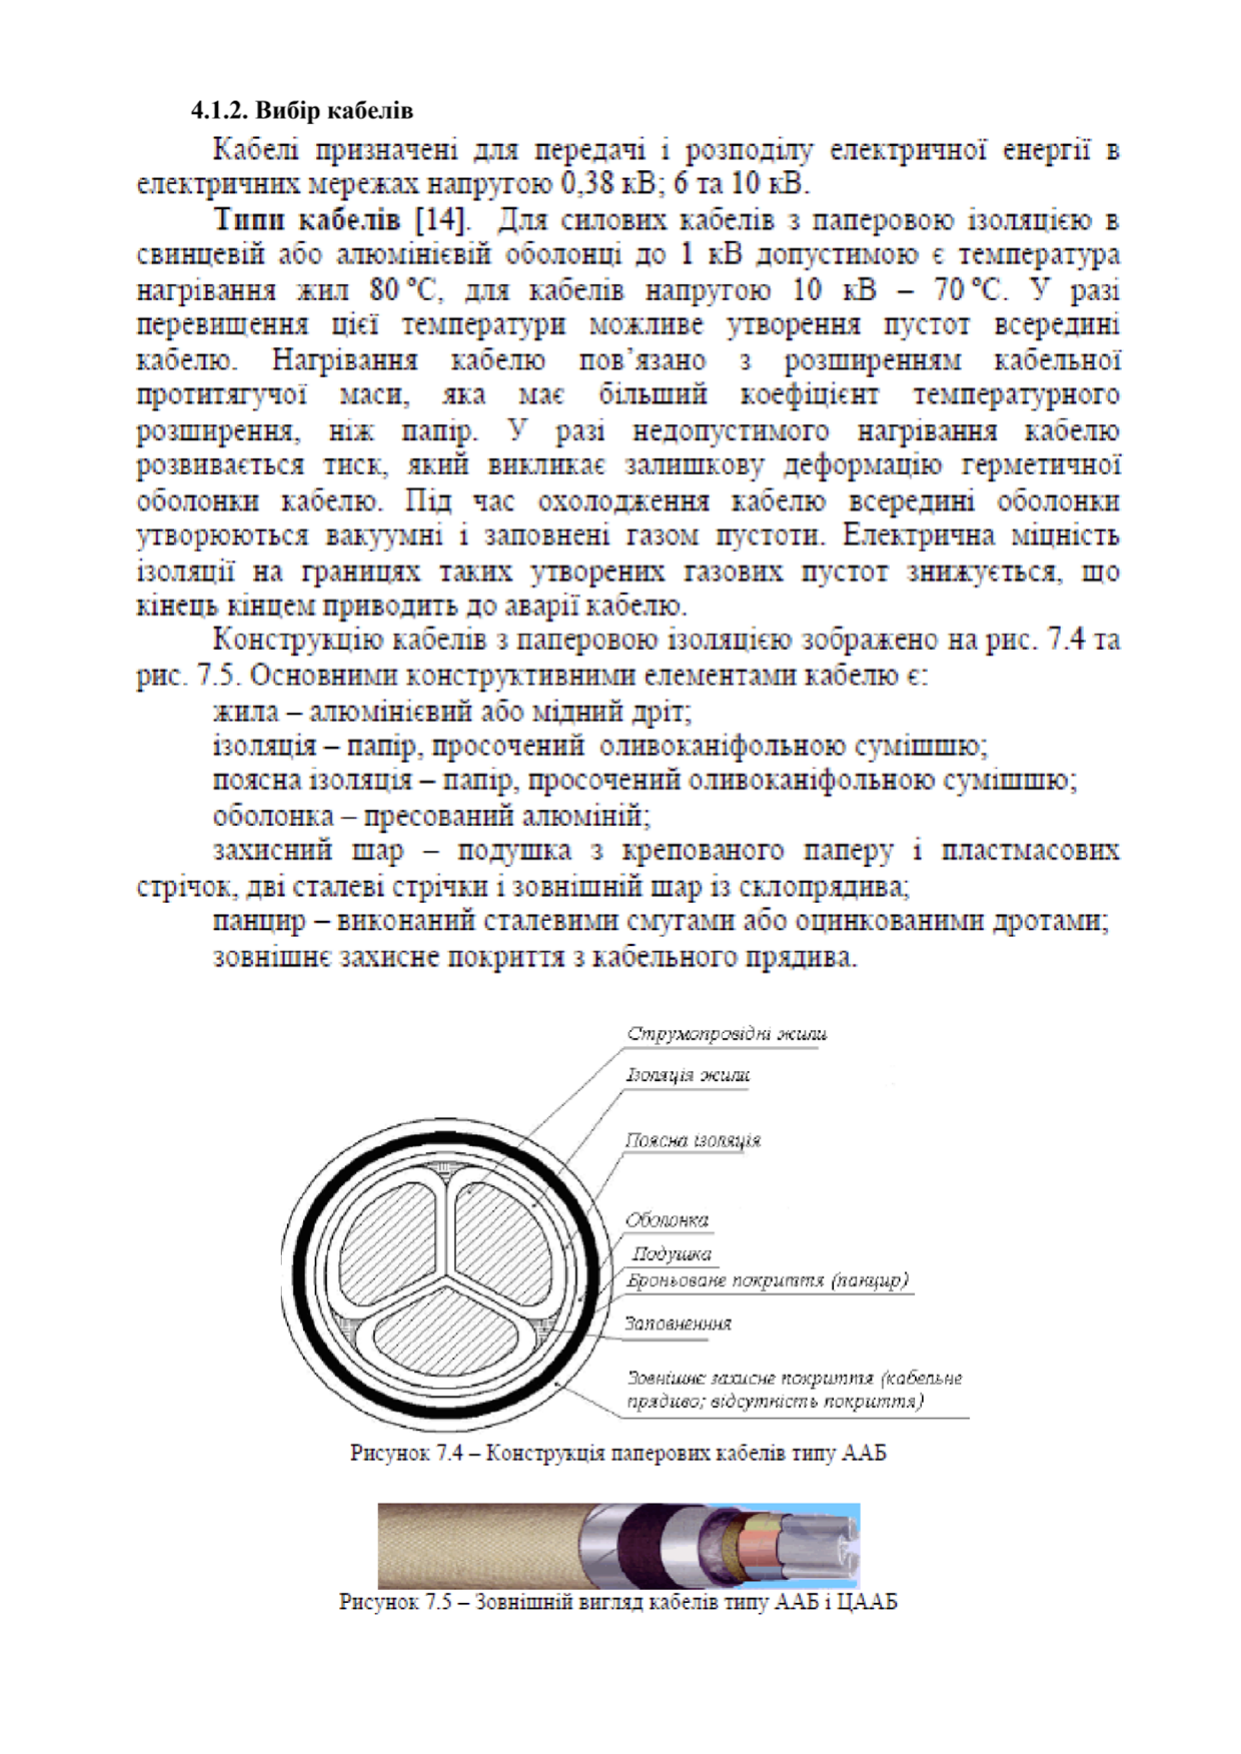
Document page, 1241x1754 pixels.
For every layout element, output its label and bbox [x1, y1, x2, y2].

picture [280, 1004, 989, 1633]
picture [118, 88, 1164, 1003]
